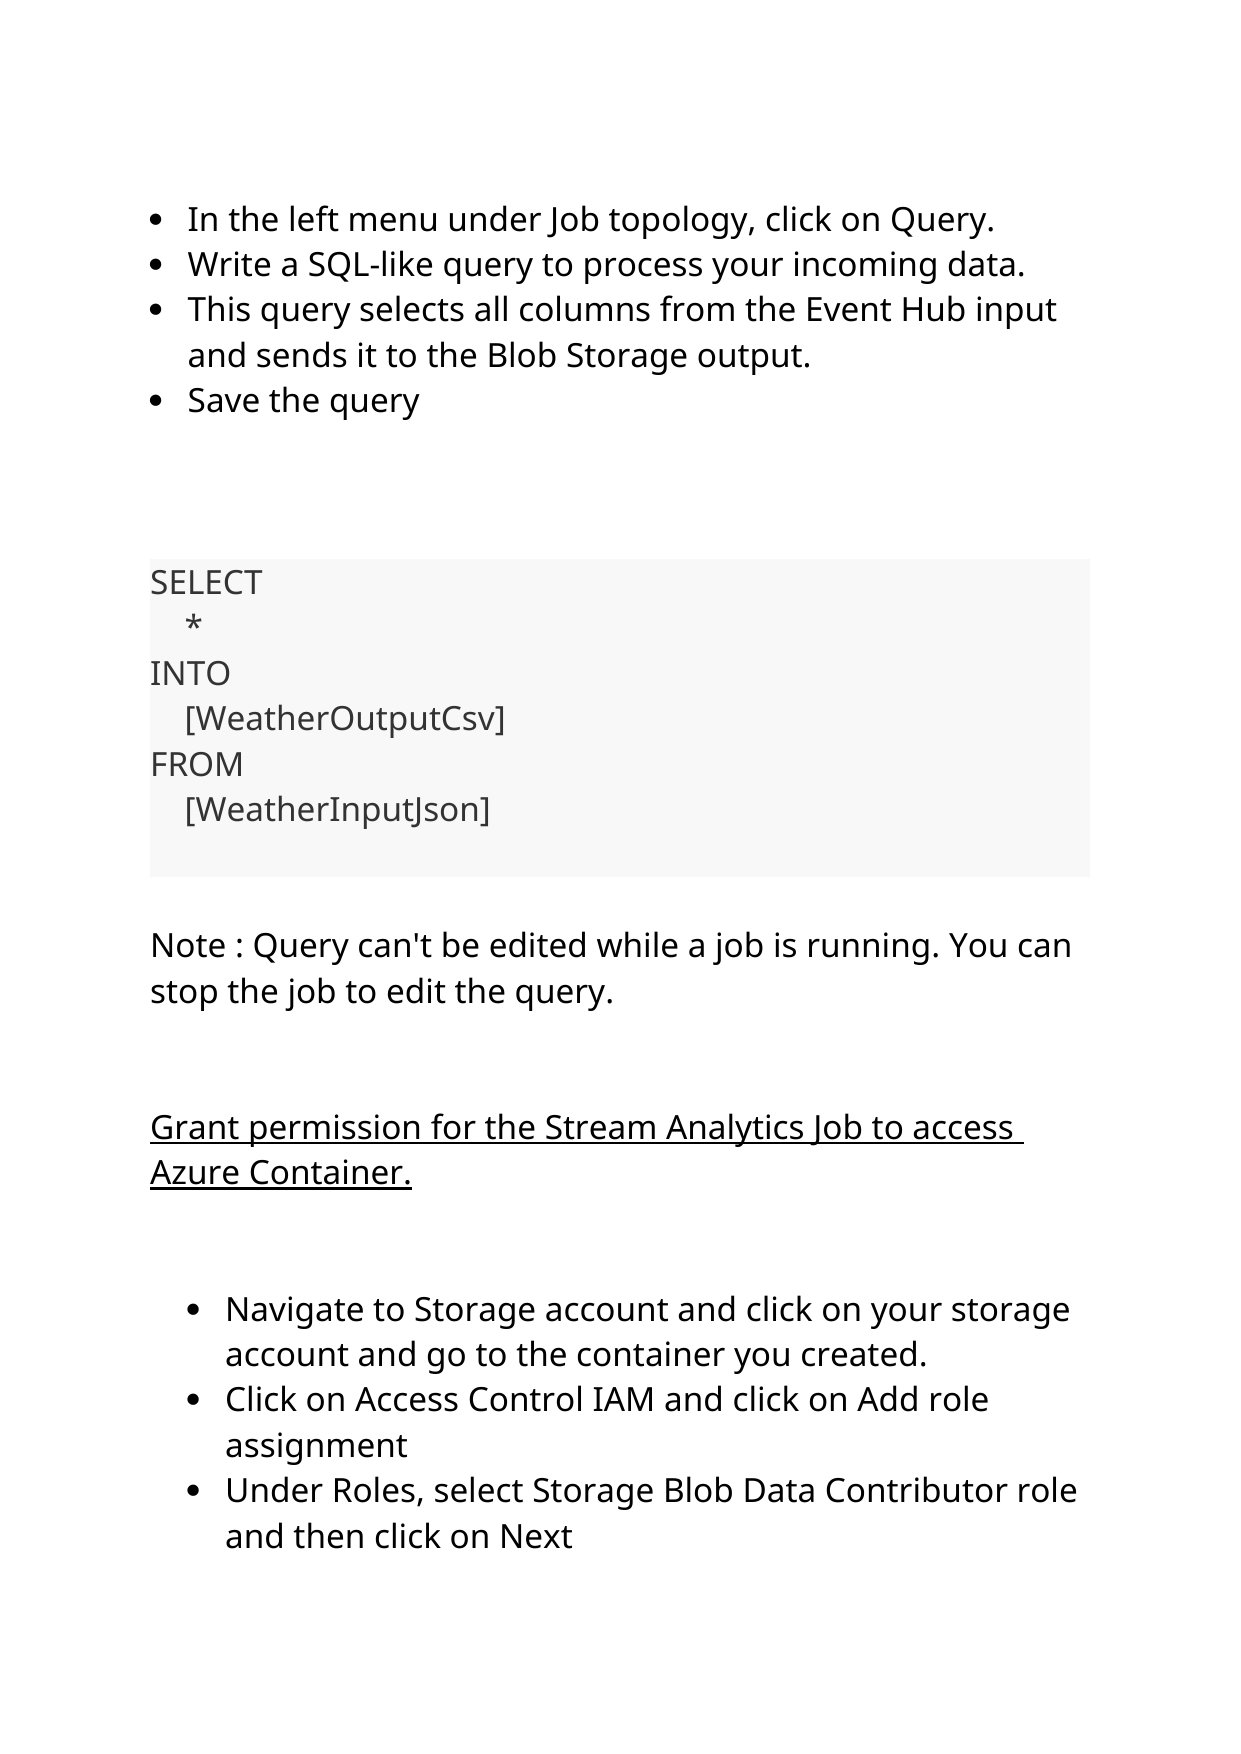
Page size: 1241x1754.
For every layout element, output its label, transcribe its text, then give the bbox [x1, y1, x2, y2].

text Note : Query can't be edited while a job is running. You can [150, 922, 1090, 967]
list Save the query [150, 377, 1090, 422]
text [WeatherOutputCsv] [150, 695, 1090, 740]
text [WeatherInputJson] [150, 786, 1090, 831]
text stop the job to edit the query. [150, 967, 1090, 1013]
text * [150, 604, 1090, 649]
list Click on Access Control IAM and click on Add role assignment [187, 1376, 1090, 1467]
text FROM [150, 740, 1090, 786]
list This query selects all columns from the Event Hub input and sends it to the Blob Storage output. [150, 286, 1090, 377]
list Write a SQL-like query to process your incoming data. [150, 241, 1090, 286]
text Grant permission for the Stream Analytics Job to access Azure Container. [150, 1104, 1090, 1194]
text SELECT [150, 559, 1090, 604]
list Under Roles, select Storage Blob Data Contributor role and then click on Next [187, 1467, 1090, 1558]
list Navigate to Storage account and click on your storage account and go to the container you created. [187, 1285, 1090, 1376]
list In the left menu under Job topology, click on Query. [150, 195, 1090, 241]
text INTO [150, 649, 1090, 695]
